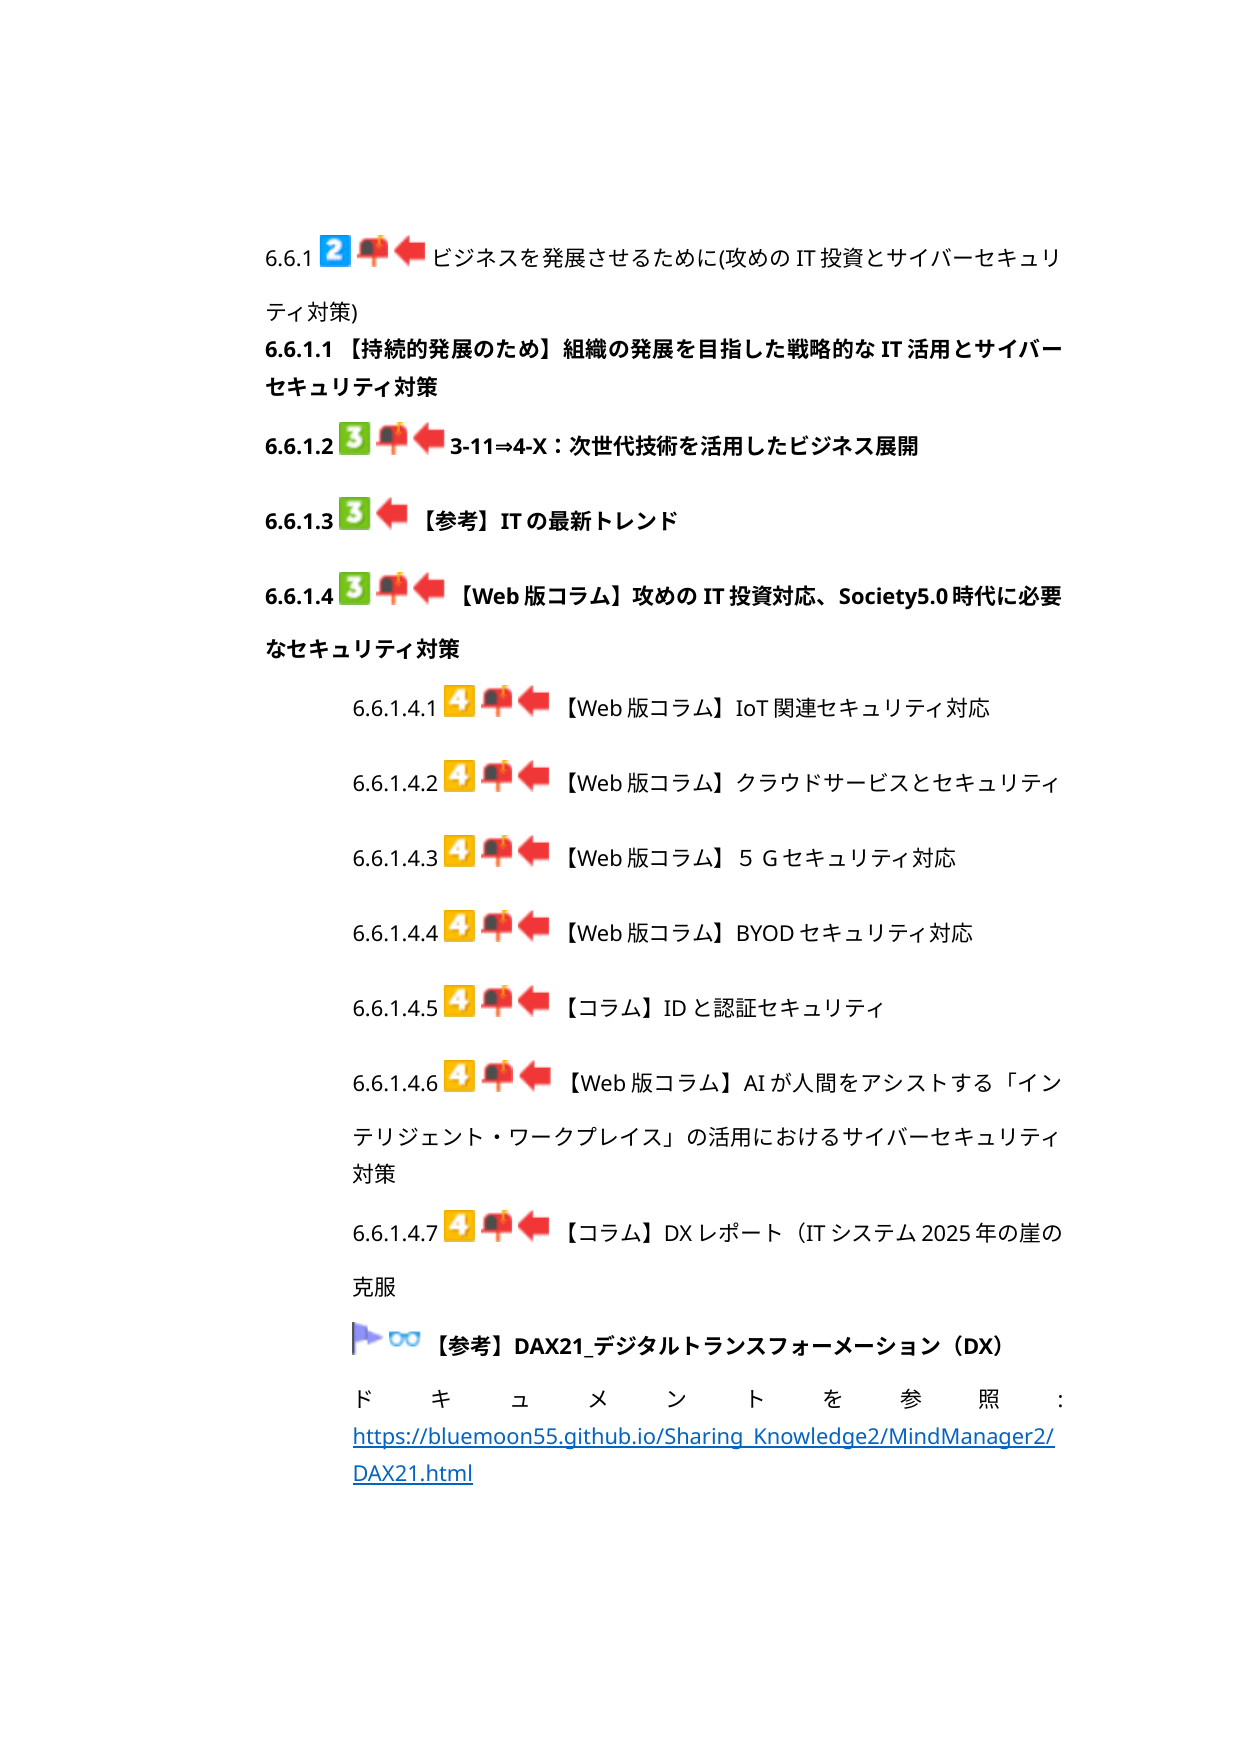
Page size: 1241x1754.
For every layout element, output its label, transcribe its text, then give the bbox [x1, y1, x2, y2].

picture [376, 572, 408, 605]
text 【参考】ITの最新トレンド [265, 479, 1063, 554]
picture [481, 760, 513, 792]
picture [443, 835, 476, 867]
picture [443, 1210, 476, 1242]
text 【Web版コラム】クラウドサービスとセキュリティ [352, 742, 1063, 817]
picture [519, 1060, 551, 1092]
text 【Web版コラム】攻めのIT投資対応、Society5.0時代に必要なセキュリティ対策 [265, 554, 1063, 667]
picture [517, 985, 550, 1017]
text 【Web版コラム】BYODセキュリティ対応 [352, 892, 1063, 967]
text 【参考】DAX21_デジタルトランスフォーメーション（DX） [352, 1304, 1063, 1379]
picture [394, 235, 426, 267]
picture [481, 910, 513, 942]
text ドキュメントを参照: https://bluemoon55.github.io/Sharing_Knowledge2/MindManager2/DAX21.html [352, 1379, 1063, 1492]
picture [319, 235, 351, 267]
picture [339, 497, 371, 530]
text 【コラム】DXレポート（ITシステム2025年の崖の克服 [352, 1192, 1063, 1304]
picture [443, 685, 476, 717]
picture [376, 422, 408, 455]
picture [443, 1060, 476, 1092]
picture [517, 910, 550, 942]
text ビジネスを発展させるために(攻めのIT投資とサイバーセキュリティ対策) [265, 217, 1063, 329]
picture [356, 235, 389, 267]
picture [481, 1060, 513, 1092]
text 3-11⇒4-X：次世代技術を活用したビジネス展開 [265, 404, 1063, 479]
picture [517, 685, 550, 717]
picture [517, 835, 550, 867]
picture [481, 685, 513, 717]
picture [413, 422, 445, 455]
picture [443, 760, 476, 792]
text 【Web版コラム】５Gセキュリティ対応 [352, 817, 1063, 892]
text 【Web版コラム】AIが人間をアシストする「インテリジェント・ワークプレイス」の活用におけるサイバーセキュリティ対策 [352, 1042, 1063, 1192]
picture [481, 985, 513, 1017]
picture [352, 1322, 384, 1355]
text 【コラム】IDと認証セキュリティ [352, 967, 1063, 1042]
picture [376, 497, 408, 530]
picture [339, 422, 371, 455]
picture [339, 572, 371, 605]
picture [413, 572, 445, 605]
text 【持続的発展のため】組織の発展を目指した戦略的なIT活用とサイバーセキュリティ対策 [265, 329, 1063, 404]
picture [443, 910, 476, 942]
picture [443, 985, 476, 1017]
text 【Web版コラム】IoT関連セキュリティ対応 [352, 667, 1063, 742]
picture [389, 1322, 421, 1355]
picture [481, 1210, 513, 1242]
picture [481, 835, 513, 867]
picture [517, 760, 550, 792]
picture [517, 1210, 550, 1242]
